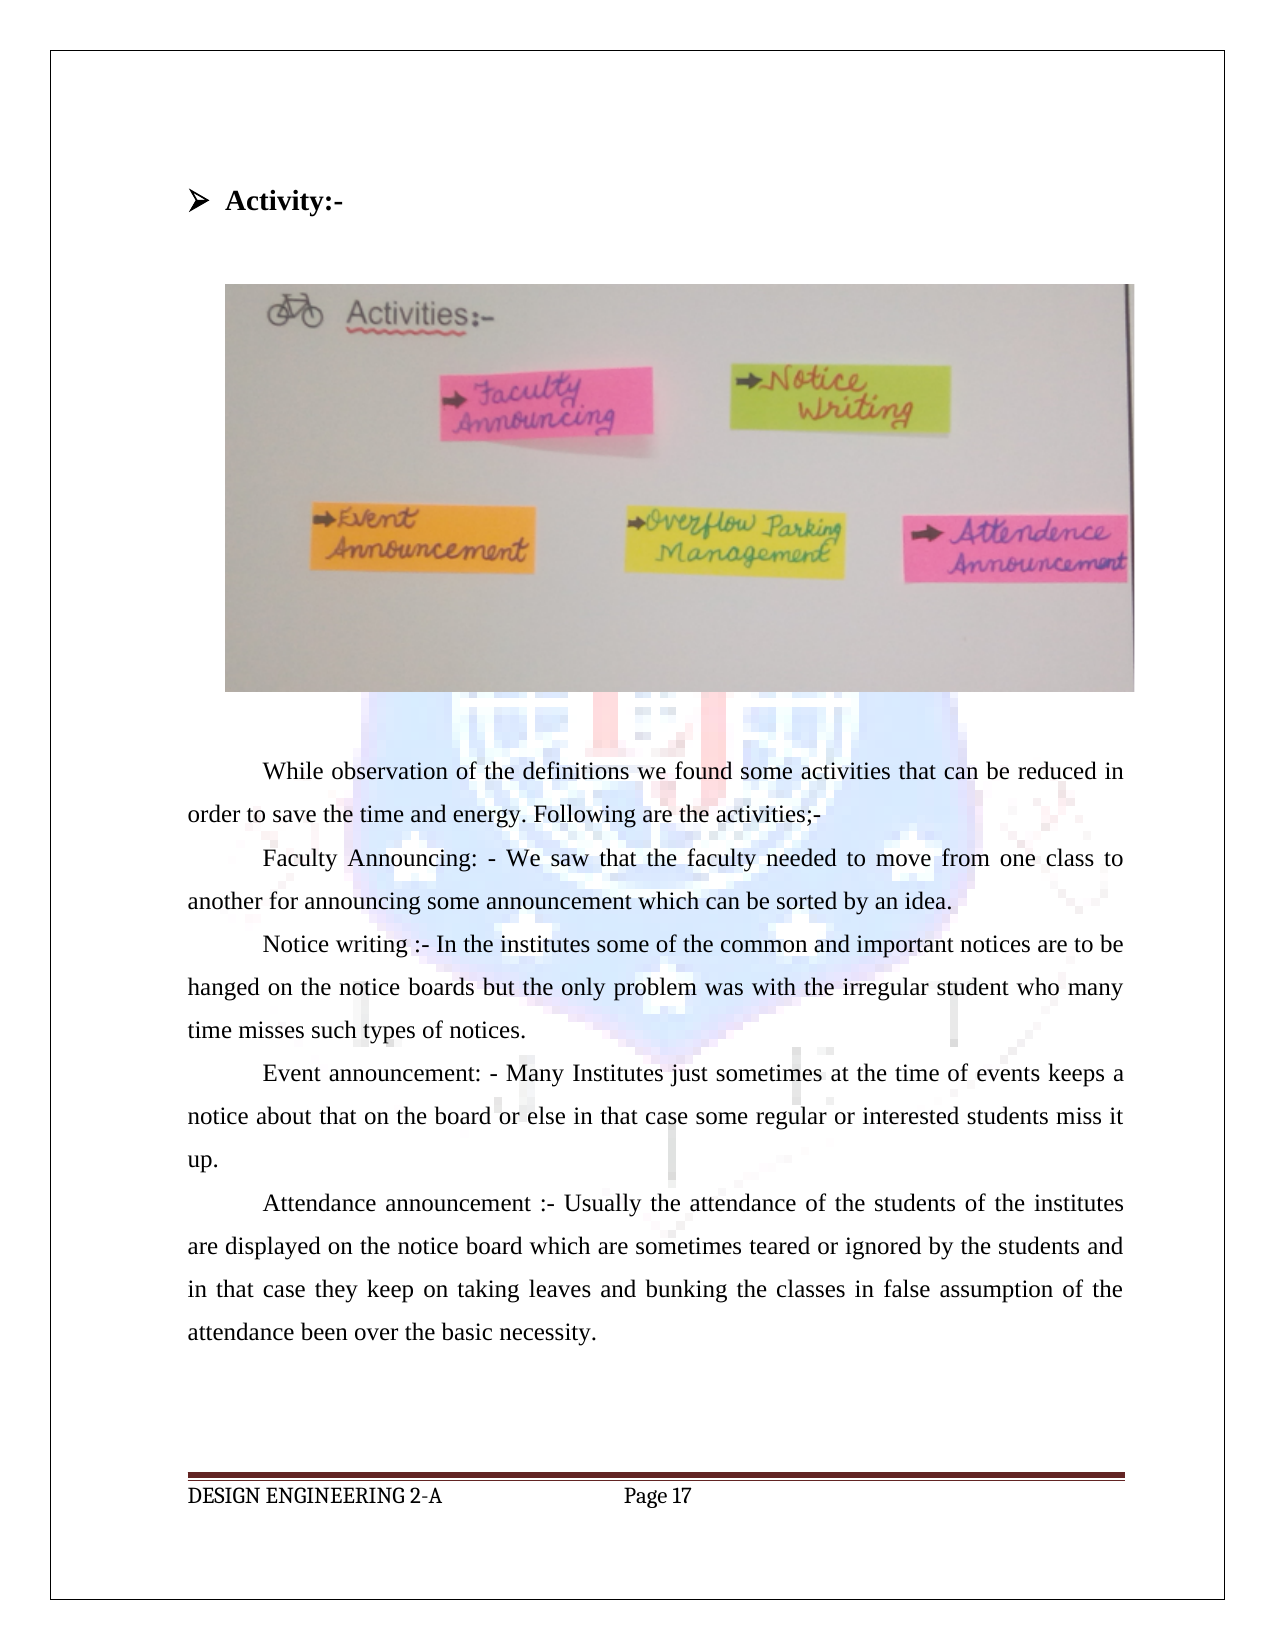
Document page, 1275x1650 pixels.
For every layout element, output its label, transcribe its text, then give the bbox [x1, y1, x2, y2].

text Notice writing :- In the institutes some of the common and important notices are to be hanged on the notice boards but the only problem was with the irregular student who many time misses such types of notices. [187, 929, 1125, 1044]
list Activity:- [187, 183, 1125, 217]
text Event announcement: - Many Institutes just sometimes at the time of events keeps a notice about that on the board or else in that case some regular or interested students miss it up. [187, 1058, 1125, 1173]
text While observation of the definitions we found some activities that can be reduced in order to save the time and energy. Following are the activities;- [187, 756, 1125, 828]
text Faculty Announcing: - We saw that the faculty needed to move from one class to another for announcing some announcement which can be sorted by an idea. [187, 843, 1125, 914]
text Attendance announcement :- Usually the attendance of the students of the institutes are displayed on the notice board which are sometimes teared or ignored by the students and in that case they keep on taking leaves and bunking the classes in false assumption of the attendance been over the basic necessity. [187, 1188, 1125, 1346]
picture [225, 284, 1135, 692]
